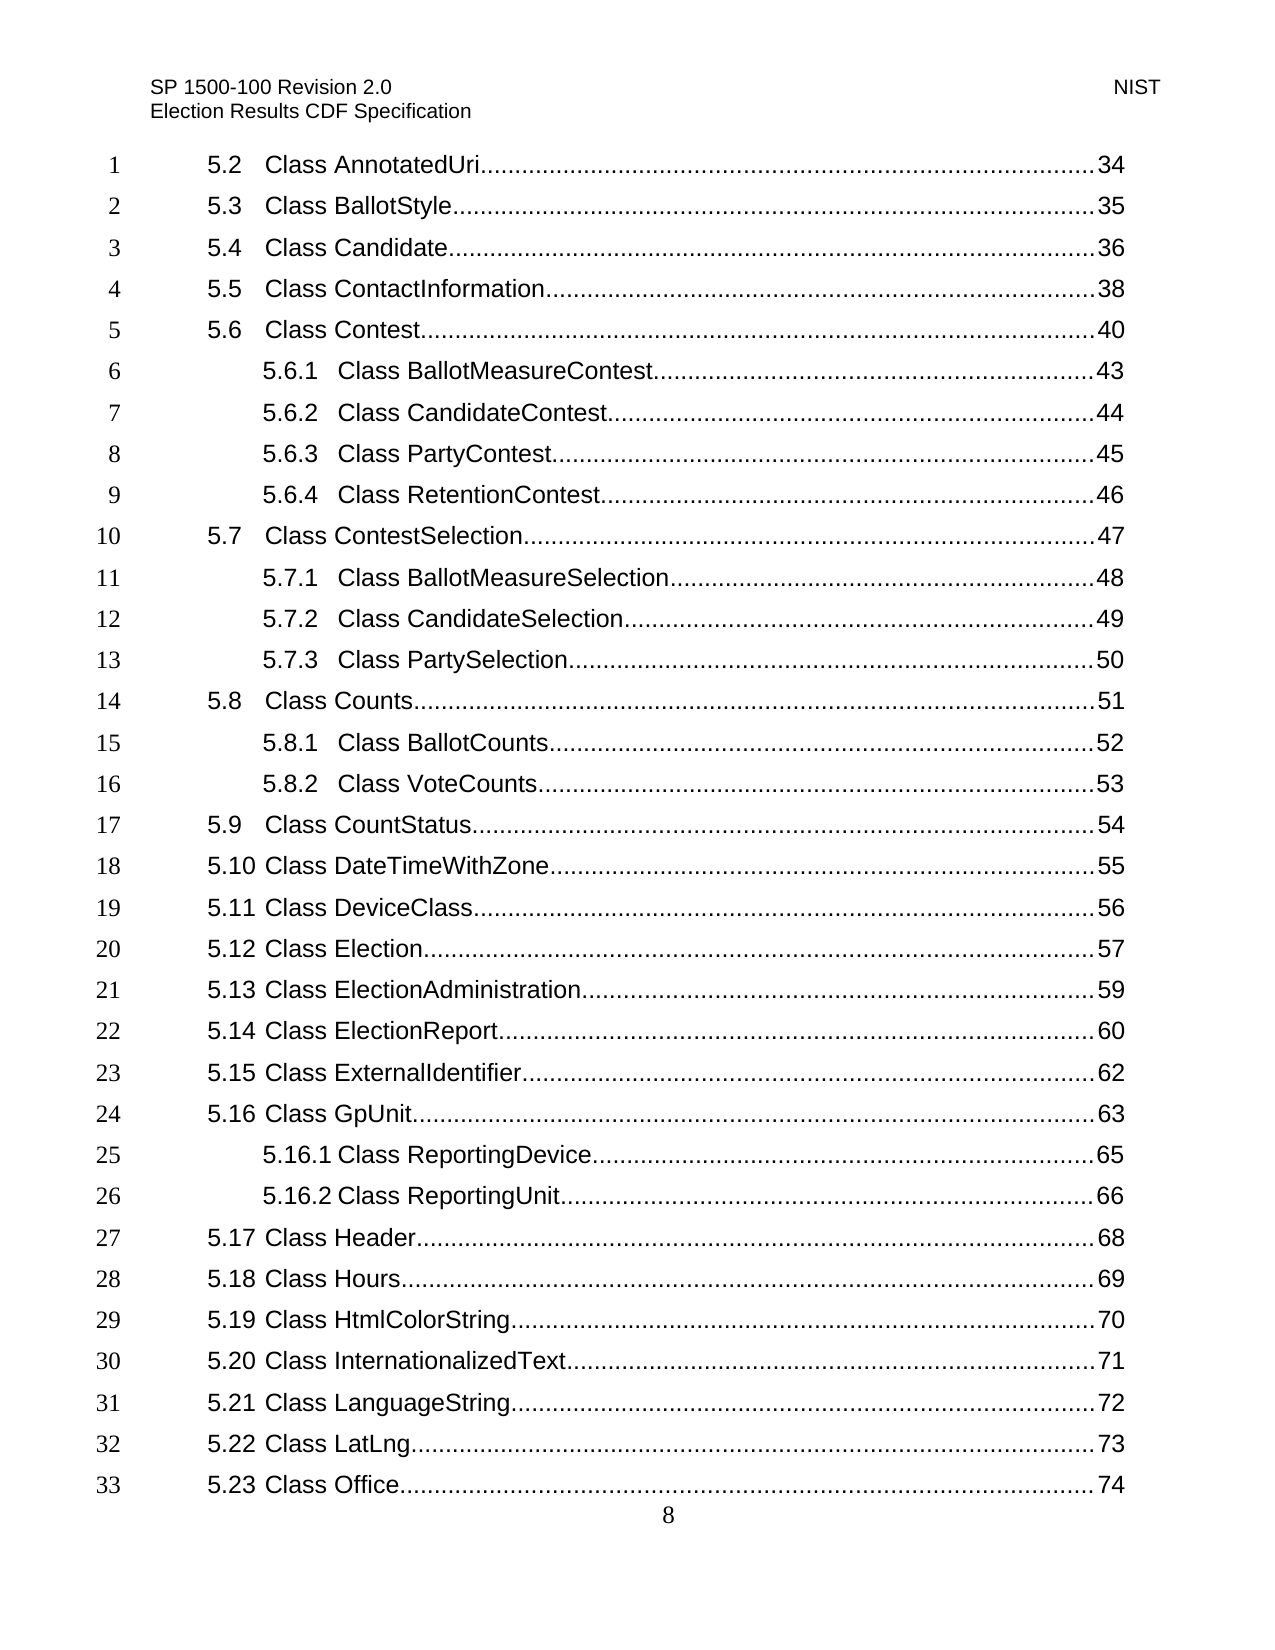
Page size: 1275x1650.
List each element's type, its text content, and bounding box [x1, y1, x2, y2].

text 5.6 Class Contest 40 [207, 315, 1186, 344]
text 5.6.2 Class CandidateContest 44 [262, 397, 1186, 426]
text 5.11 Class DeviceClass 56 [207, 892, 1186, 921]
text 5.8.2 Class VoteCounts 53 [262, 769, 1186, 797]
text 5.16 Class GpUnit 63 [207, 1099, 1186, 1127]
text 5.13 Class ElectionAdministration 59 [207, 975, 1186, 1004]
text 5.7.2 Class CandidateSelection 49 [262, 604, 1186, 632]
text 5.16.2 Class ReportingUnit 66 [262, 1181, 1186, 1210]
text 5.7.3 Class PartySelection 50 [262, 645, 1186, 674]
text 5.12 Class Election 57 [207, 934, 1186, 962]
text 5.7 Class ContestSelection 47 [207, 521, 1186, 550]
text 5.6.4 Class RetentionContest 46 [262, 480, 1186, 509]
text 5.14 Class ElectionReport 60 [207, 1016, 1186, 1045]
text 5.16.1 Class ReportingDevice 65 [262, 1140, 1186, 1169]
text 5.3 Class BallotStyle 35 [207, 191, 1186, 220]
text 5.2 Class AnnotatedUri 34 [207, 150, 1186, 179]
text 5.18 Class Hours 69 [207, 1264, 1186, 1292]
text 5.8 Class Counts 51 [207, 686, 1186, 715]
text 5.22 Class LatLng 73 [207, 1429, 1186, 1457]
text 5.9 Class CountStatus 54 [207, 810, 1186, 839]
text 5.20 Class InternationalizedText 71 [207, 1346, 1186, 1375]
text 5.5 Class ContactInformation 38 [207, 274, 1186, 302]
text 5.6.3 Class PartyContest 45 [262, 439, 1186, 467]
text 5.23 Class Office 74 [207, 1470, 1186, 1499]
text 5.8.1 Class BallotCounts 52 [262, 727, 1186, 756]
text 5.7.1 Class BallotMeasureSelection 48 [262, 562, 1186, 591]
text 5.19 Class HtmlColorString 70 [207, 1305, 1186, 1334]
text 5.4 Class Candidate 36 [207, 232, 1186, 261]
text 5.15 Class ExternalIdentifier 62 [207, 1057, 1186, 1086]
text 5.17 Class Header 68 [207, 1222, 1186, 1251]
text 5.10 Class DateTimeWithZone 55 [207, 851, 1186, 880]
text 5.6.1 Class BallotMeasureContest 43 [262, 356, 1186, 385]
text 5.21 Class LanguageString 72 [207, 1387, 1186, 1416]
